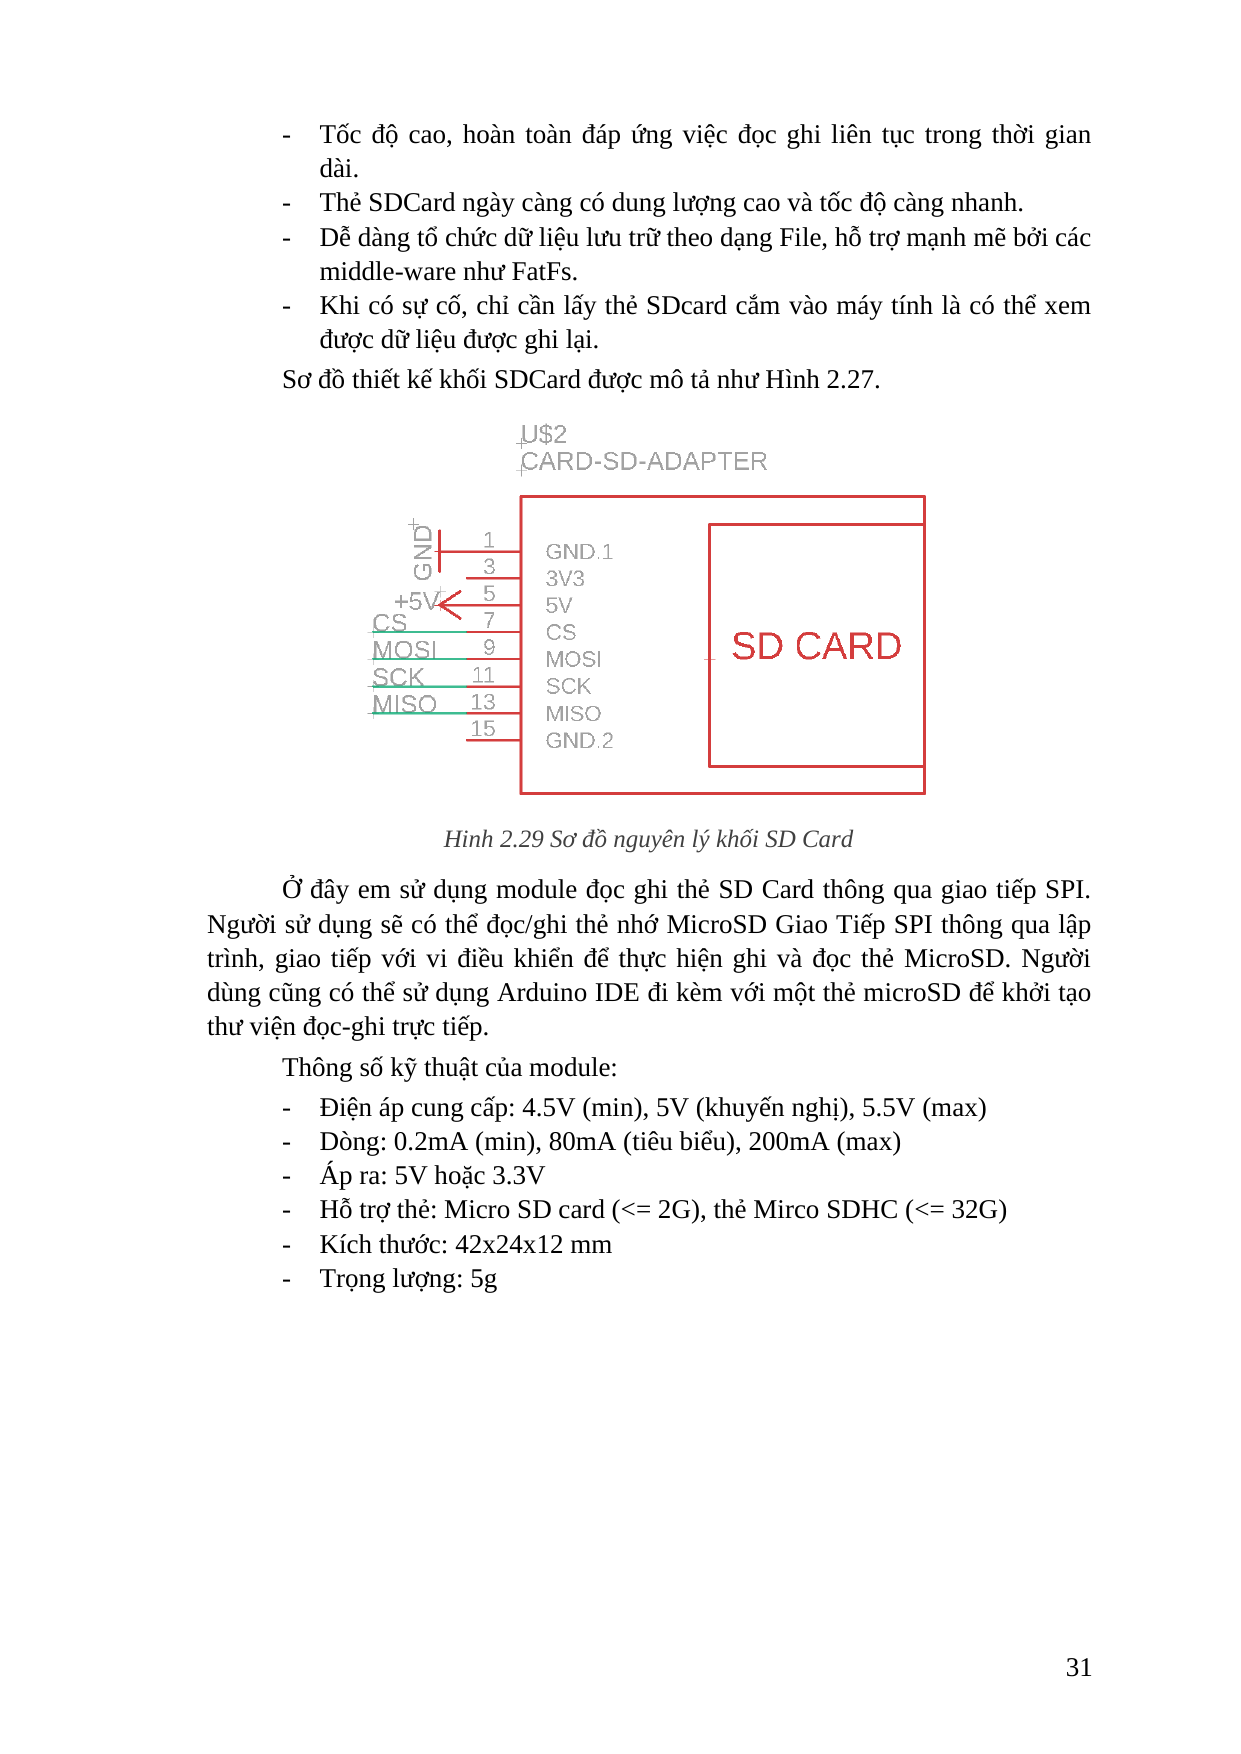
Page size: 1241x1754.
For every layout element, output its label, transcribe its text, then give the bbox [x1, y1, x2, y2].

list Kích thước: 42x24x12 mm [282, 1228, 1092, 1259]
list Điện áp cung cấp: 4.5V (min), 5V (khuyến nghị), 5.5V (max) [282, 1091, 1092, 1122]
list Dòng: 0.2mA (min), 80mA (tiêu biểu), 200mA (max) [282, 1125, 1092, 1156]
list Thẻ SDCard ngày càng có dung lượng cao và tốc độ càng nhanh. [282, 186, 1092, 218]
text Sơ đồ thiết kế khối SDCard được mô tả như Hình 2.27. [207, 363, 1092, 395]
picture [350, 403, 949, 815]
list Hỗ trợ thẻ: Micro SD card (<= 2G), thẻ Mirco SDHC (<= 32G) [282, 1193, 1092, 1225]
list Trọng lượng: 5g [282, 1262, 1092, 1293]
text Ở đây em sử dụng module đọc ghi thẻ SD Card thông qua giao tiếp SPI. Người sử dụng sẽ có thể đọc/ghi thẻ nhớ MicroSD Giao Tiếp SPI thông qua lập trình, giao tiếp với vi điều khiển để thực hiện ghi và đọc thẻ MicroSD. Người dùng cũng có thể sử dụng Arduino IDE đi kèm với một thẻ microSD để khởi tạo thư viện đọc-ghi trực tiếp. [207, 873, 1092, 1041]
list Tốc độ cao, hoàn toàn đáp ứng việc đọc ghi liên tục trong thời gian dài. [282, 118, 1092, 183]
list Dễ dàng tổ chức dữ liệu lưu trữ theo dạng File, hỗ trợ mạnh mẽ bởi các middle-ware như FatFs. [282, 221, 1092, 286]
list Áp ra: 5V hoặc 3.3V [282, 1159, 1092, 1191]
text Thông số kỹ thuật của module: [207, 1051, 1092, 1082]
list Khi có sự cố, chỉ cần lấy thẻ SDcard cắm vào máy tính là có thể xem được dữ liệu được ghi lại. [282, 289, 1092, 354]
